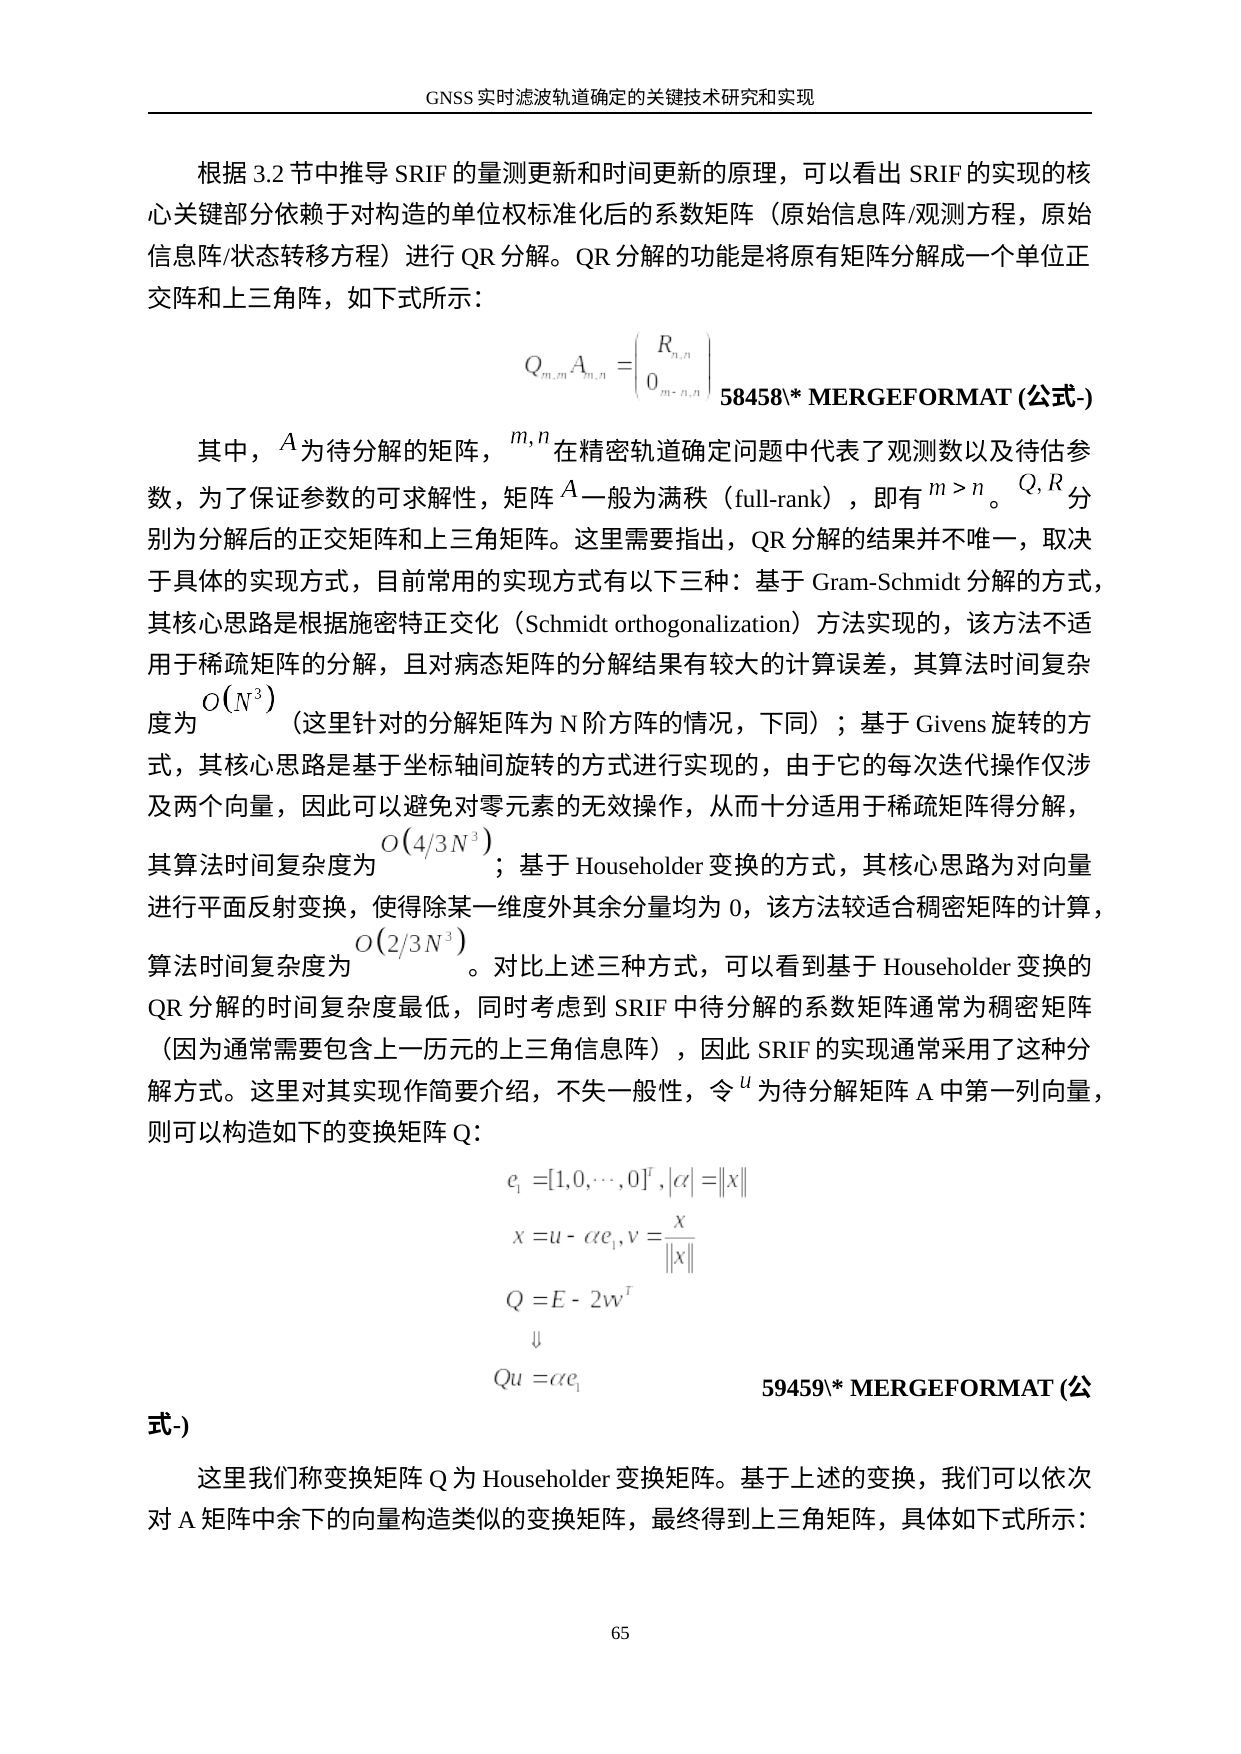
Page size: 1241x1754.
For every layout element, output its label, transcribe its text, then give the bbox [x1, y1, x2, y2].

text 这里我们称变换矩阵Q为Householder变换矩阵。基于上述的变换，我们可以依次对A矩阵中余下的向量构造类似的变换矩阵，最终得到上三角矩阵，具体如下式所示： [148, 1453, 1092, 1536]
text 根据3.2节中推导SRIF的量测更新和时间更新的原理，可以看出SRIF的实现的核心关键部分依赖于对构造的单位权标准化后的系数矩阵（原始信息阵/观测方程，原始信息阵/状态转移方程）进行QR分解。QR分解的功能是将原有矩阵分解成一个单位正交阵和上三角阵，如下式所示： [148, 148, 1092, 314]
text 其中，为待分解的矩阵，在精密轨道确定问题中代表了观测数以及待估参数，为了保证参数的可求解性，矩阵一般为满秩（full-rank），即有。分别为分解后的正交矩阵和上三角矩阵。这里需要指出，QR分解的结果并不唯一，取决于具体的实现方式，目前常用的实现方式有以下三种：基于Gram-Schmidt分解的方式，其核心思路是根据施密特正交化（Schmidt orthogonalization）方法实现的，该方法不适用于稀疏矩阵的分解，且对病态矩阵的分解结果有较大的计算误差，其算法时间复杂度为（这里针对的分解矩阵为N阶方阵的情况，下同）；基于Givens旋转的方式，其核心思路是基于坐标轴间旋转的方式进行实现的，由于它的每次迭代操作仅涉及两个向量，因此可以避免对零元素的无效操作，从而十分适用于稀疏矩阵得分解，其算法时间复杂度为；基于Householder变换的方式，其核心思路为对向量进行平面反射变换，使得除某一维度外其余分量均为0，该方法较适合稠密矩阵的计算，算法时间复杂度为。对比上述三种方式，可以看到基于Householder变换的QR分解的时间复杂度最低，同时考虑到SRIF中待分解的系数矩阵通常为稠密矩阵（因为通常需要包含上一历元的上三角信息阵），因此SRIF的实现通常采用了这种分解方式。这里对其实现作简要介绍，不失一般性，令为待分解矩阵A中第一列向量，则可以构造如下的变换矩阵Q： [148, 426, 1092, 1149]
